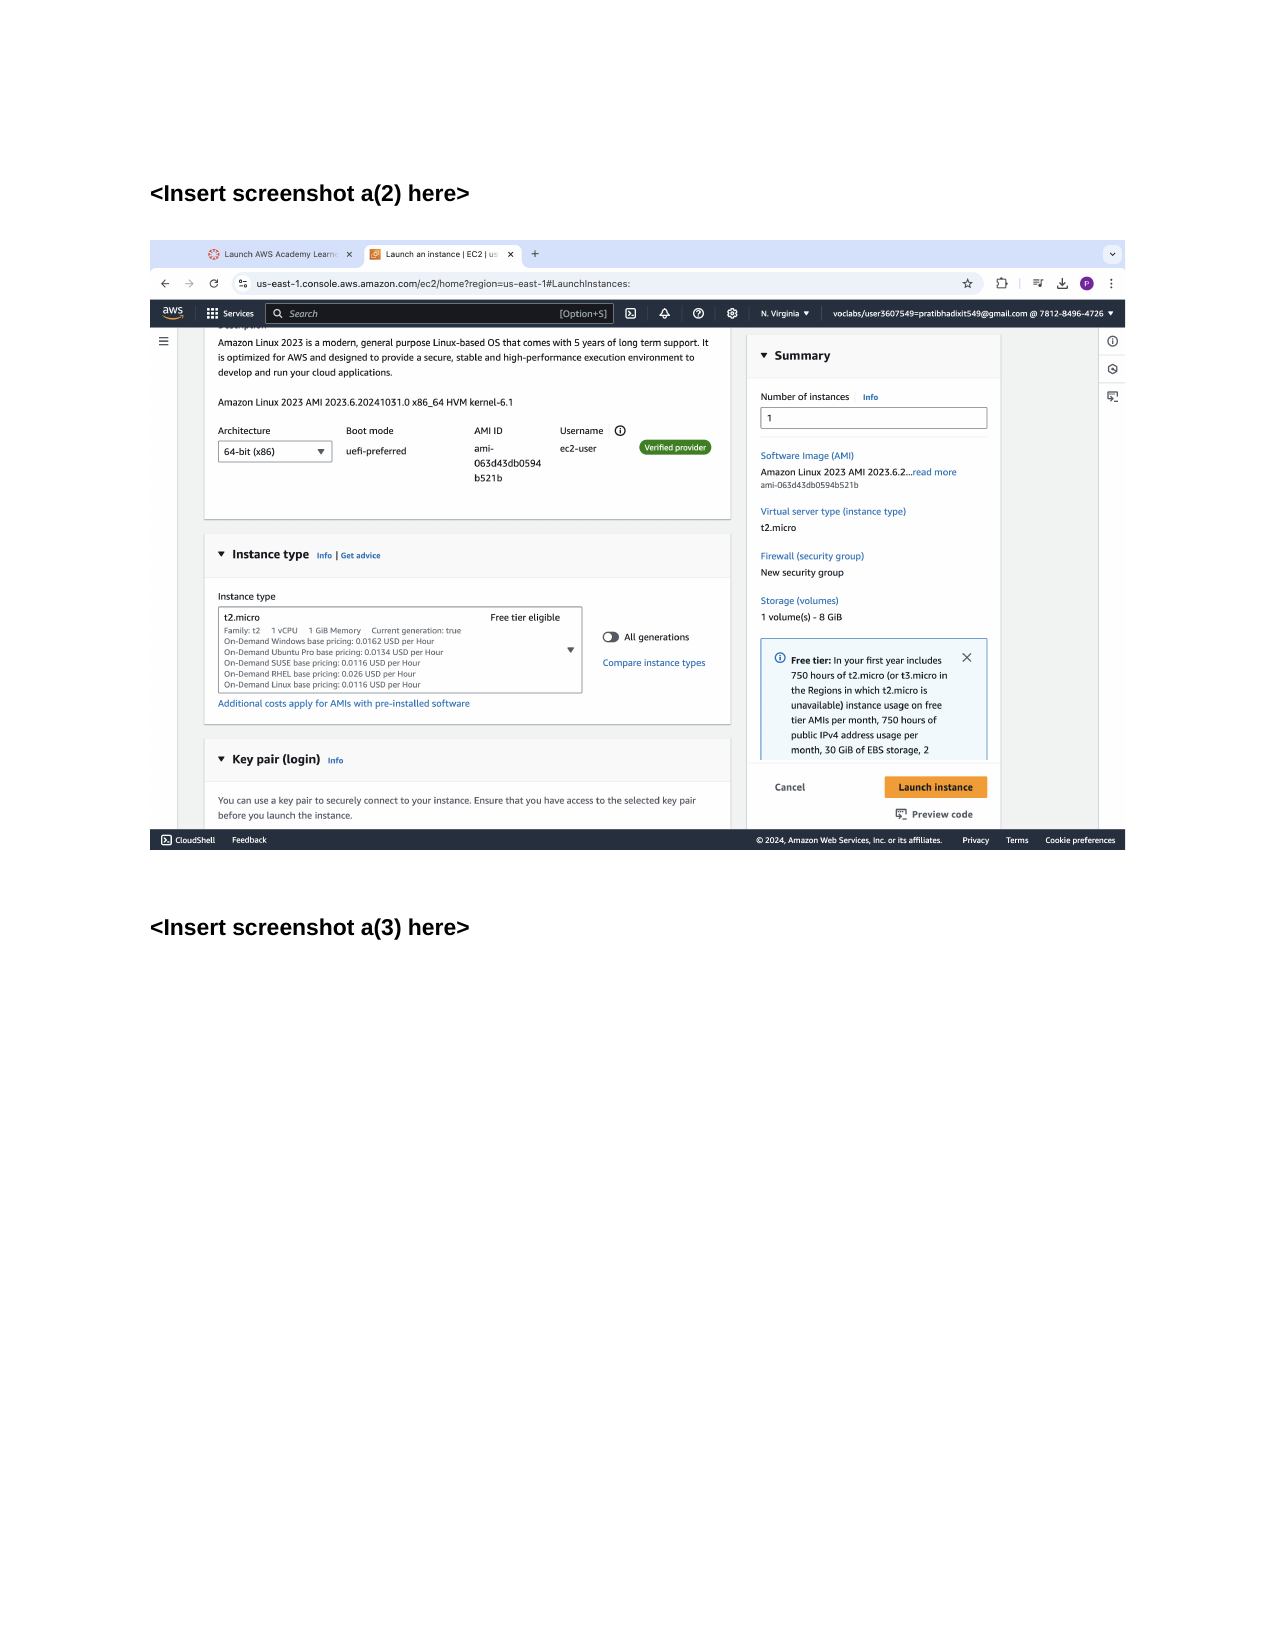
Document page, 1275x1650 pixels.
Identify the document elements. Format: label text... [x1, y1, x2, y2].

text <Insert screenshot a(2) here> [150, 180, 1125, 207]
picture [150, 240, 1125, 850]
text <Insert screenshot a(3) here> [150, 914, 1125, 941]
